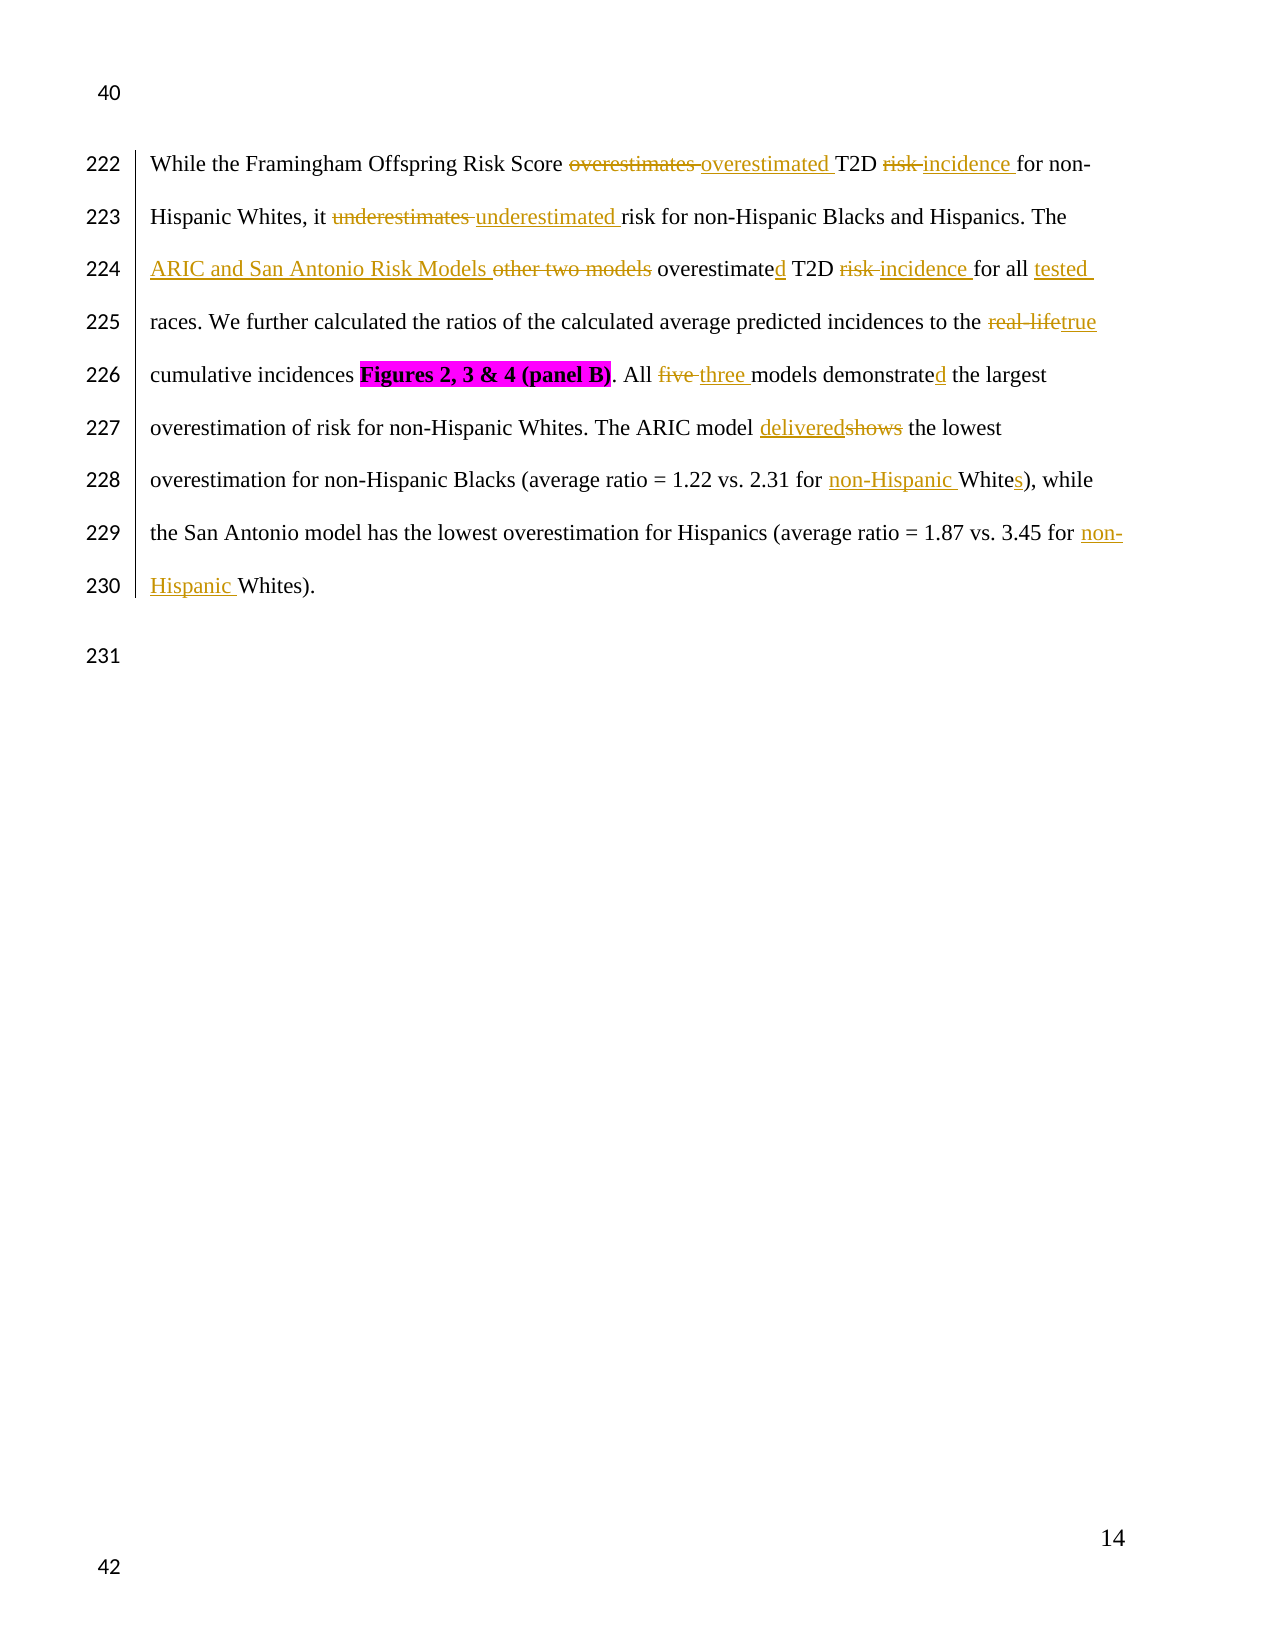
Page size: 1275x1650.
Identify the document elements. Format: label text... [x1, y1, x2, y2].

text While the Framingham Offspring Risk Score T2D for non-Hispanic Whites, it risk for non-Hispanic Blacks and Hispanics. The overestimate T2D for all races. We further calculated the ratios of the calculated average predicted incidences to the cumulative incidences Figures 2, 3 & 4 (panel B). All models demonstrate the largest overestimation of risk for non-Hispanic Whites. The ARIC model the lowest overestimation for non-Hispanic Blacks (average ratio = 1.22 vs. 2.31 for White), while the San Antonio model has the lowest overestimation for Hispanics (average ratio = 1.87 vs. 3.45 for Whites). [150, 150, 1125, 598]
